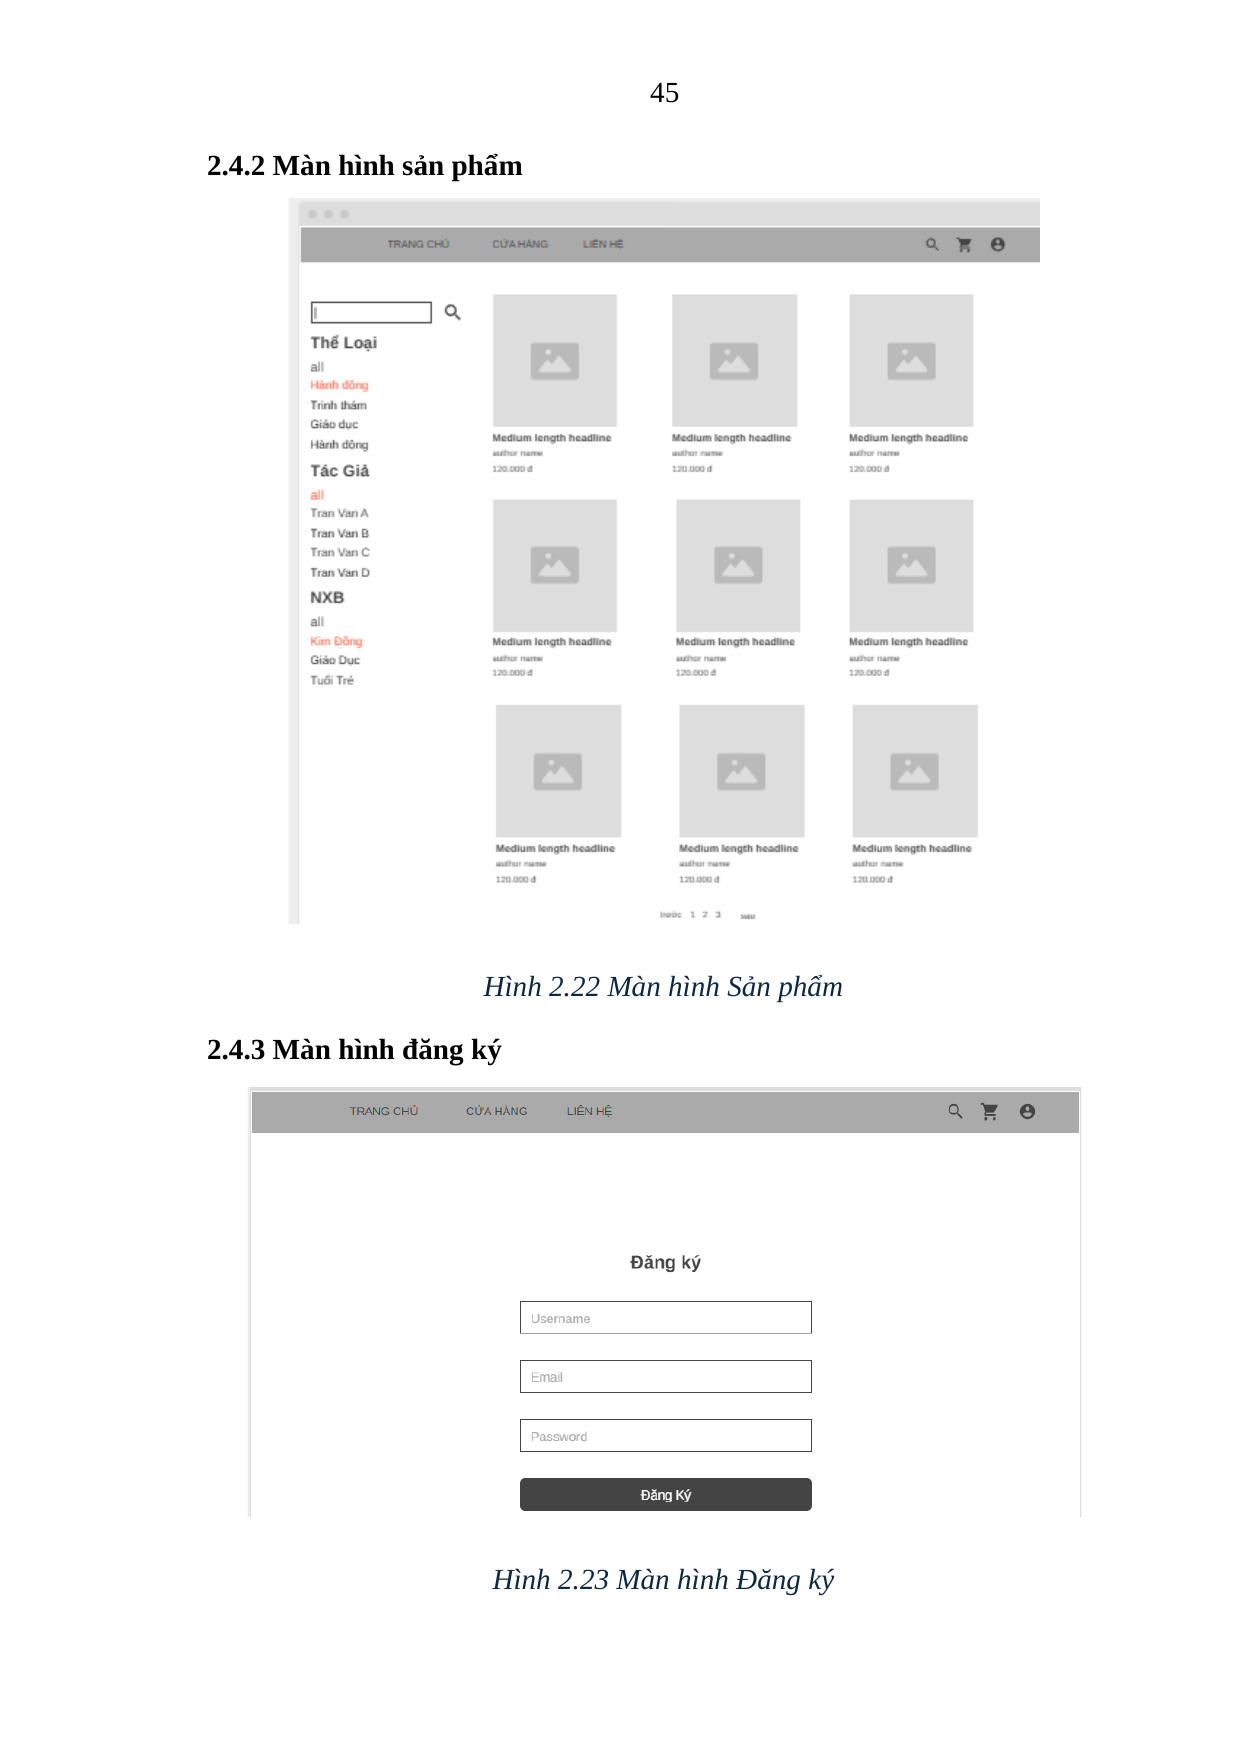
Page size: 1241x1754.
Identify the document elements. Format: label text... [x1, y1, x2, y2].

picture [247, 1087, 1082, 1517]
picture [288, 198, 1040, 924]
subtitle 2.4.2 Màn hình sản phẩm [207, 148, 1122, 181]
subtitle 2.4.3 Màn hình đăng ký [207, 1032, 1122, 1066]
